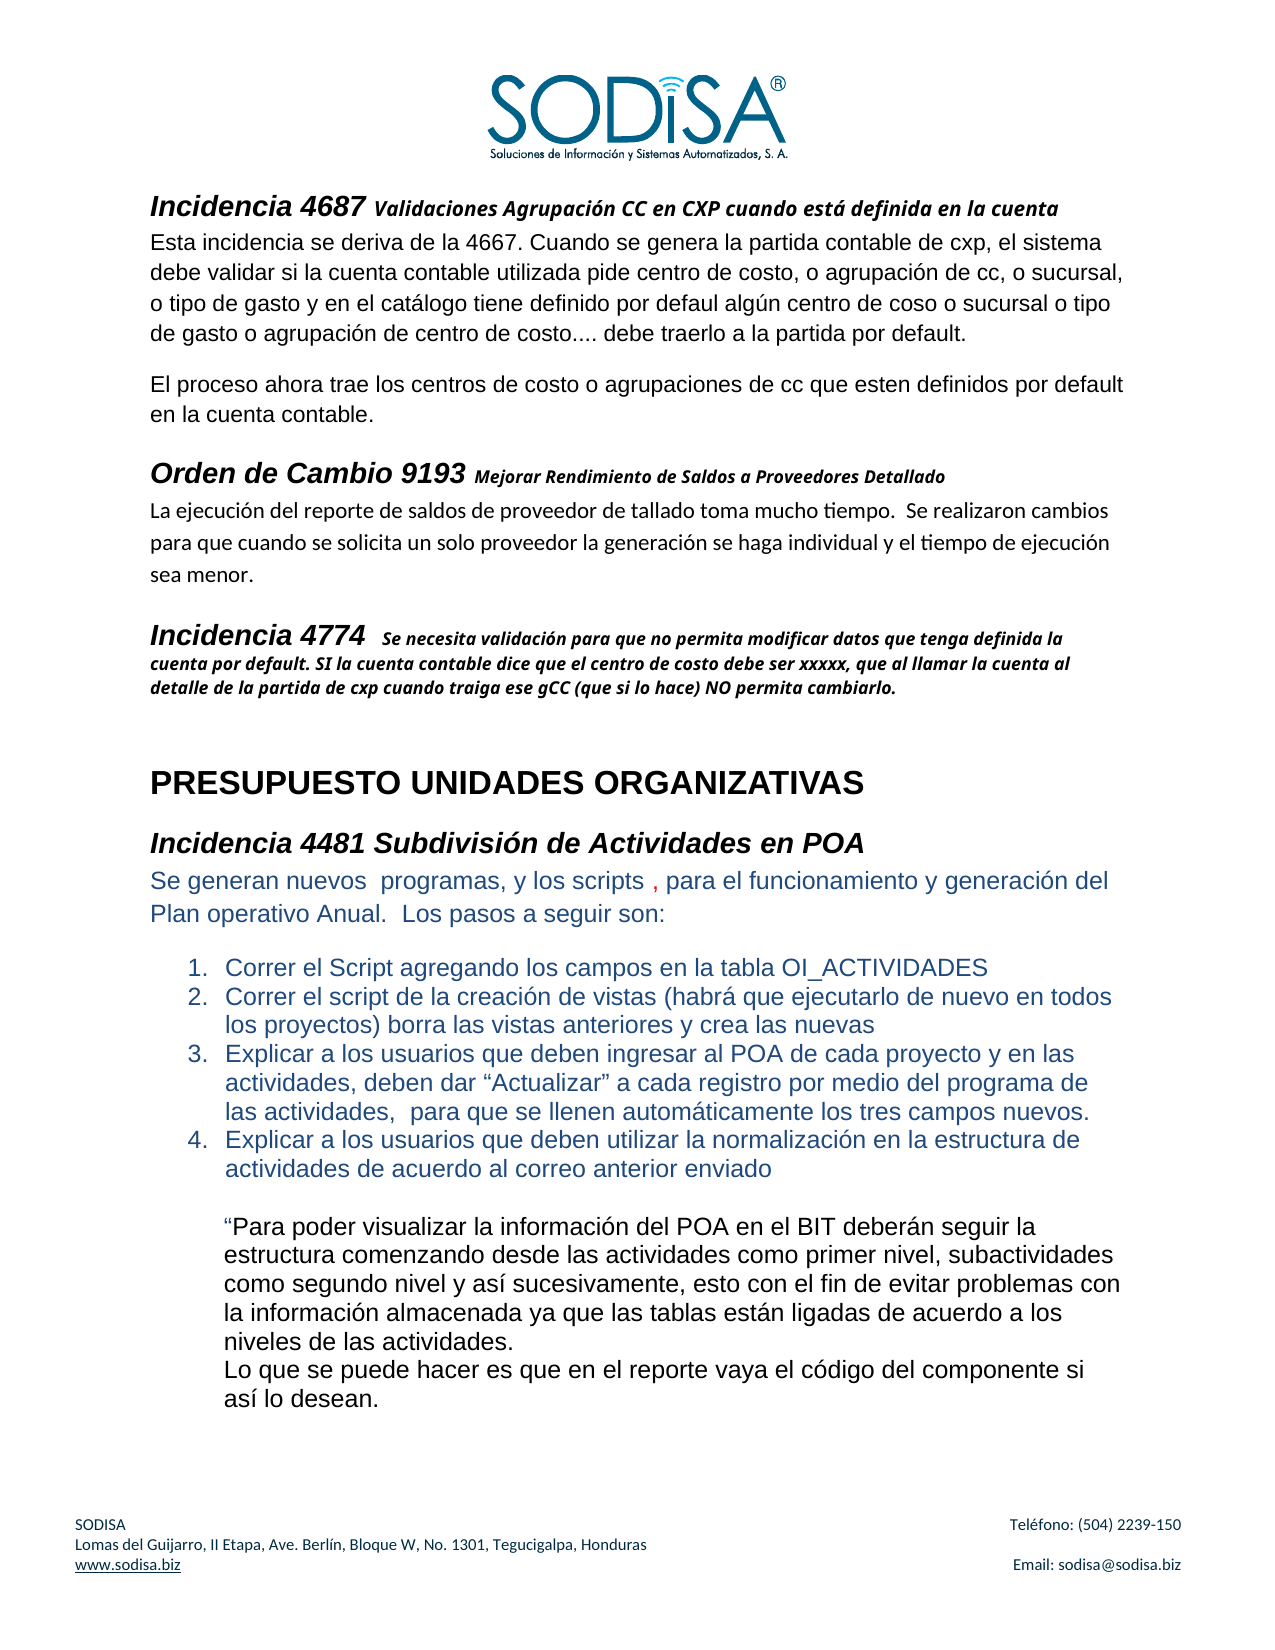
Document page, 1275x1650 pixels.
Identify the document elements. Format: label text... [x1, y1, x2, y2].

subtitle PRESUPUESTO UNIDADES ORGANIZATIVAS [150, 763, 1125, 801]
text Lo que se puede hacer es que en el reporte vaya el código del componente si así lo desean. [224, 1356, 1125, 1413]
text Esta incidencia se deriva de la 4667. Cuando se genera la partida contable de cxp, el sistema debe validar si la cuenta contable utilizada pide centro de costo, o agrupación de cc, o sucursal, o tipo de gasto y en el catálogo tiene definido por defaul algún centro de coso o sucursal o tipo de gasto o agrupación de centro de costo.... debe traerlo a la partida por default. [150, 229, 1125, 346]
text El proceso ahora trae los centros de costo o agrupaciones de cc que esten definidos por default en la cuenta contable. [150, 371, 1125, 427]
subtitle Incidencia 4687 Validaciones Agrupación CC en CXP cuando está definida en la cuenta [150, 189, 1125, 223]
subtitle Incidencia 4774 Se necesita validación para que no permita modificar datos que tenga definida la cuenta por default. SI la cuenta contable dice que el centro de costo debe ser xxxxx, que al llamar la cuenta al detalle de la partida de cxp cuando traiga ese gCC (que si lo hace) NO permita cambiarlo. [150, 618, 1125, 699]
text “Para poder visualizar la información del POA en el BIT deberán seguir la estructura comenzando desde las actividades como primer nivel, subactividades como segundo nivel y así sucesivamente, esto con el fin de evitar problemas con la información almacenada ya que las tablas están ligadas de acuerdo a los niveles de las actividades. [224, 1212, 1125, 1356]
list Correr el Script agregando los campos en la tabla OI_ACTIVIDADES [187, 953, 1125, 982]
text Se generan nuevos programas, y los scripts , para el funcionamiento y generación del Plan operativo Anual. Los pasos a seguir son: [150, 866, 1125, 928]
list Explicar a los usuarios que deben ingresar al POA de cada proyecto y en las actividades, deben dar “Actualizar” a cada registro por medio del programa de las actividades, para que se llenen automáticamente los tres campos nuevos. [187, 1039, 1125, 1126]
subtitle Orden de Cambio 9193 Mejorar Rendimiento de Saldos a Proveedores Detallado [150, 456, 1125, 490]
text La ejecución del reporte de saldos de proveedor de tallado toma mucho tiempo. Se realizaron cambios para que cuando se solicita un solo proveedor la generación se haga individual y el tiempo de ejecución sea menor. [150, 496, 1125, 588]
subtitle Incidencia 4481 Subdivisión de Actividades en POA [150, 826, 1125, 860]
list Correr el script de la creación de vistas (habrá que ejecutarlo de nuevo en todos los proyectos) borra las vistas anteriores y crea las nuevas [187, 982, 1125, 1039]
list Explicar a los usuarios que deben utilizar la normalización en la estructura de actividades de acuerdo al correo anterior enviado [187, 1126, 1125, 1183]
